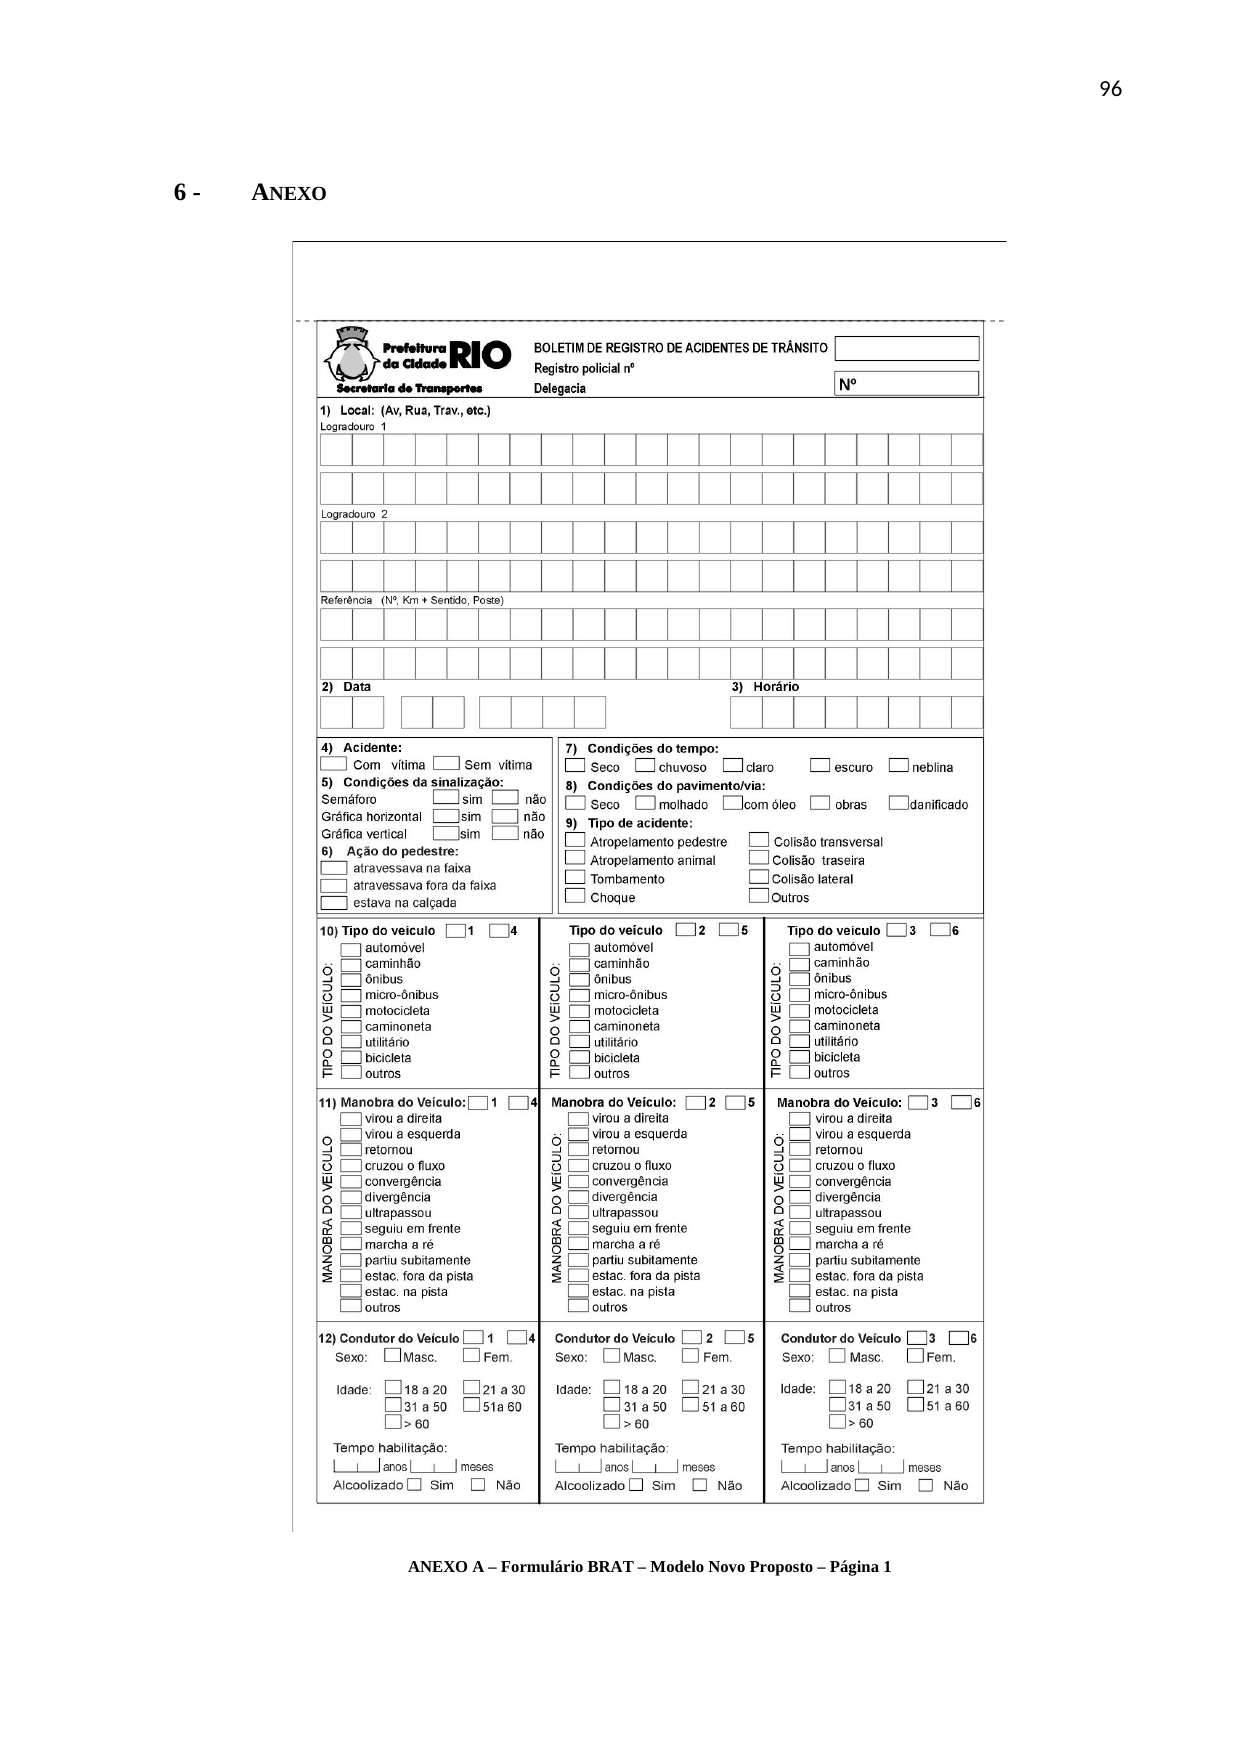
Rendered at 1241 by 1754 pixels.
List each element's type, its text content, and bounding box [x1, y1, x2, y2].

text Anexo [177, 177, 1122, 206]
text ANEXO A – Formulário BRAT – Modelo Novo Proposto – Página 1 [177, 1557, 1122, 1576]
